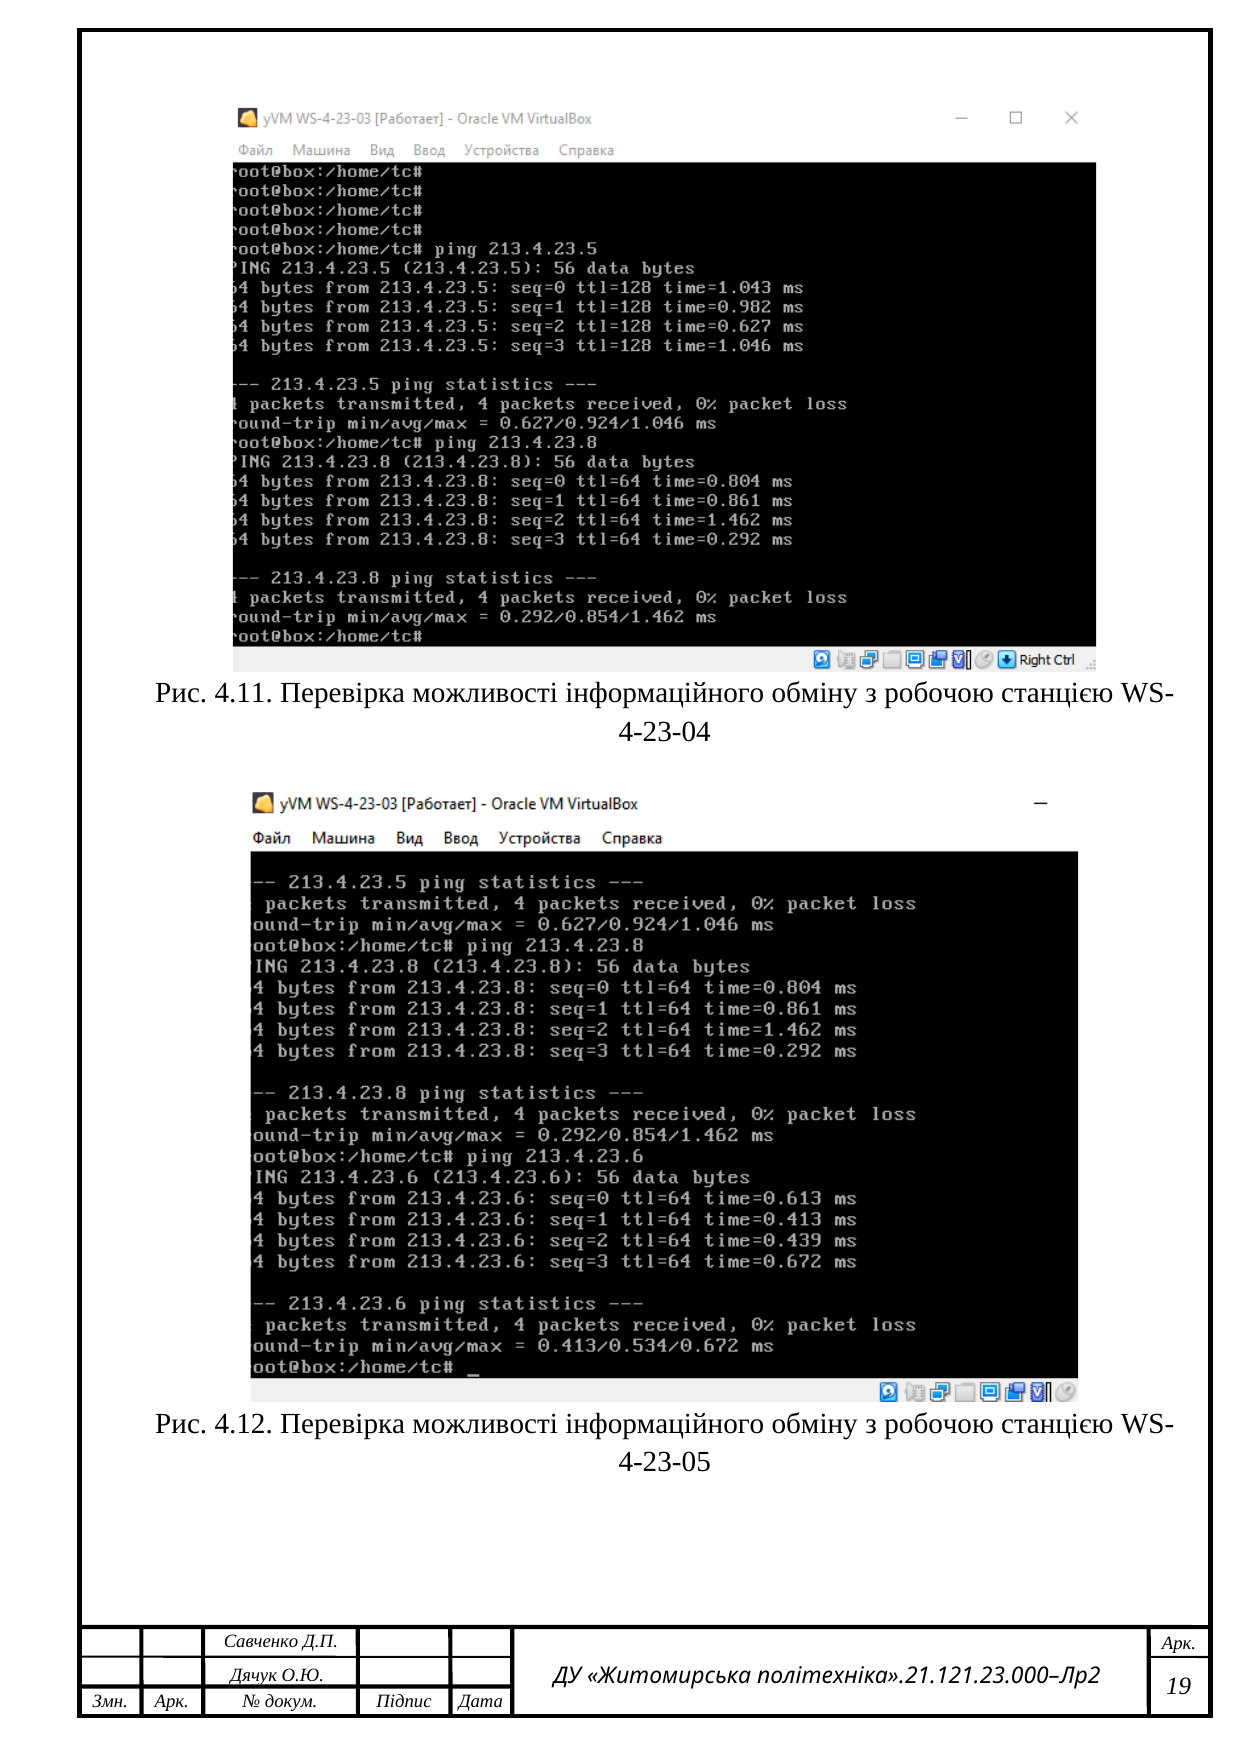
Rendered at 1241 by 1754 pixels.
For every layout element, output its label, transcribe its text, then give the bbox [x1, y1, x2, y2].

picture [250, 791, 1079, 1402]
text Рис. 4.11. Перевірка можливості інформаційного обміну з робочою станцією WS-4-23-04 [148, 676, 1181, 748]
text Рис. 4.12. Перевірка можливості інформаційного обміну з робочою станцією WS-4-23-05 [148, 1406, 1181, 1478]
picture [232, 102, 1097, 672]
